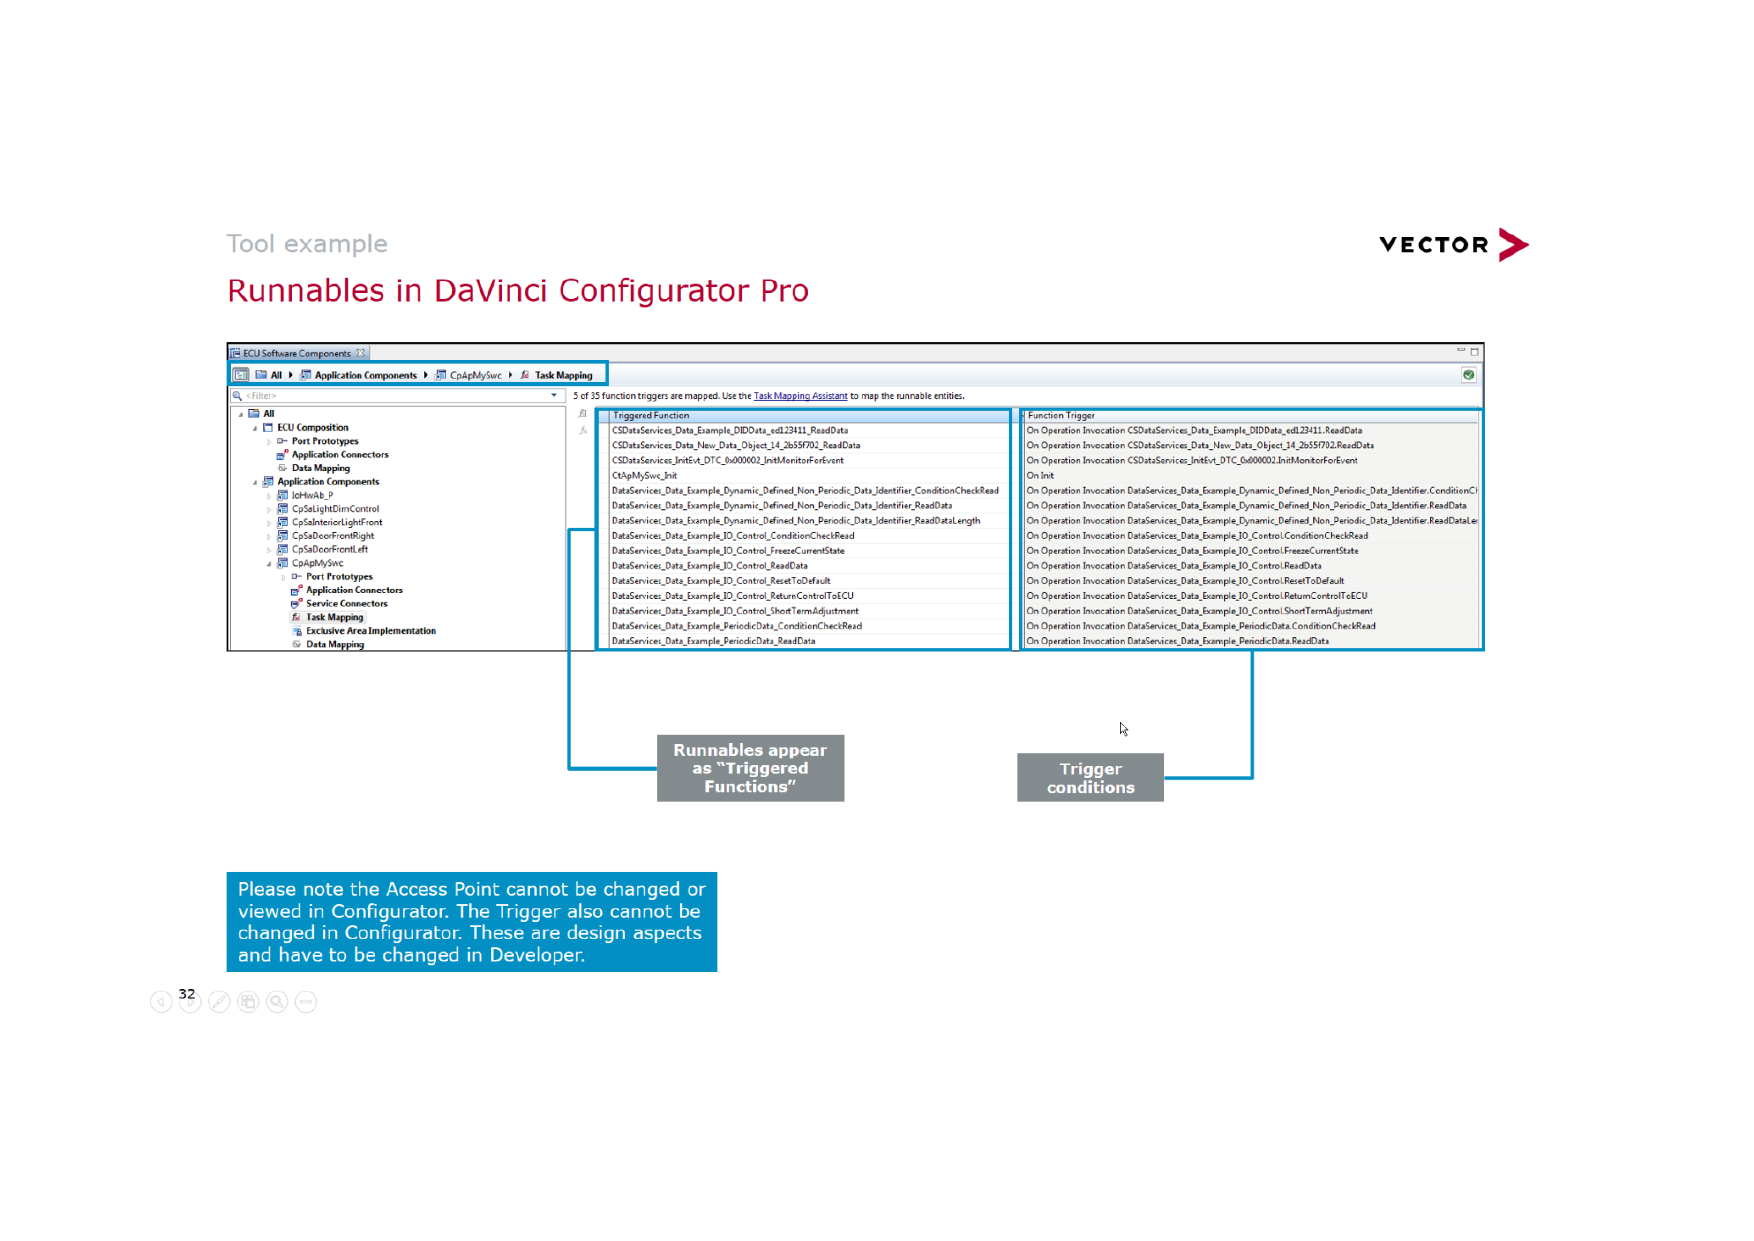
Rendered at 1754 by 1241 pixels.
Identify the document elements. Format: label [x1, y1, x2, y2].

picture [150, 197, 1604, 1014]
